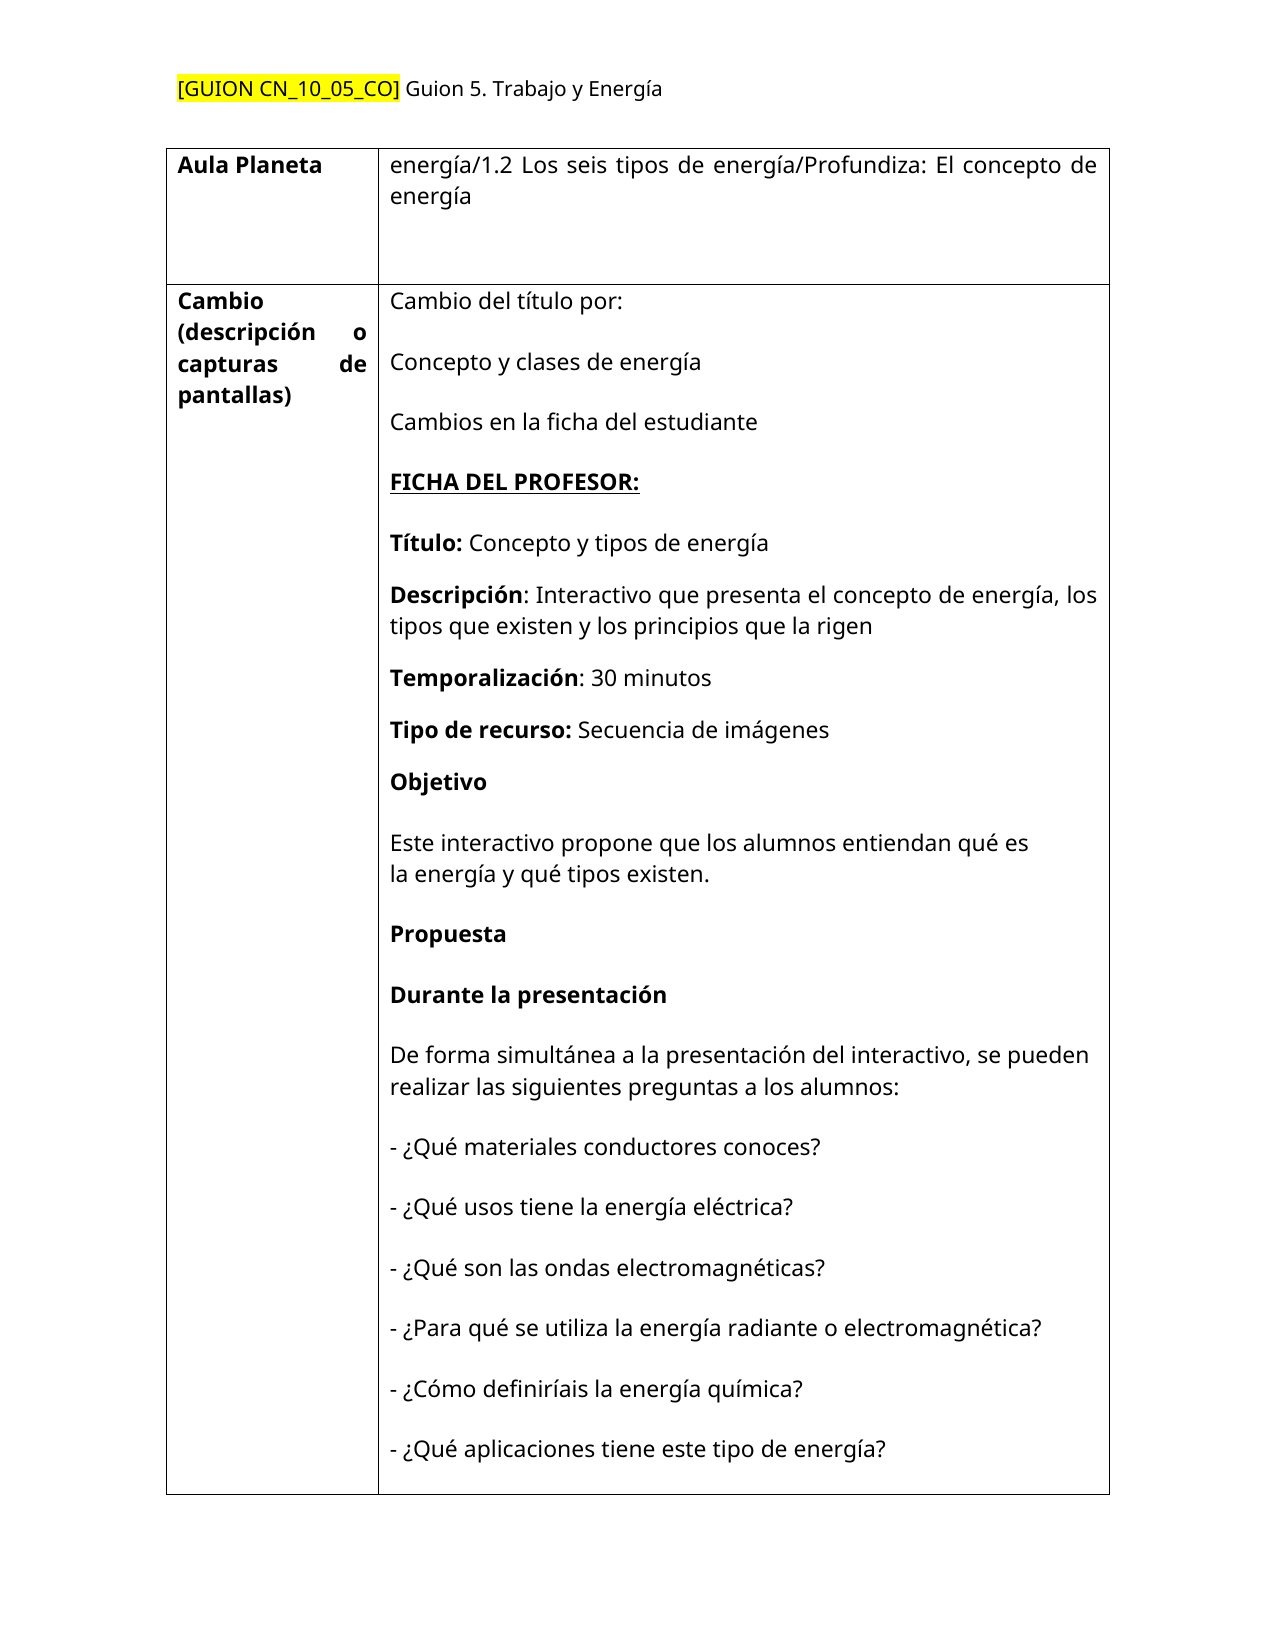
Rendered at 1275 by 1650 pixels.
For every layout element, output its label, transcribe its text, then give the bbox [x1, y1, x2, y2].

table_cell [379, 149, 1109, 284]
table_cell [167, 285, 378, 1493]
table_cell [167, 149, 378, 284]
